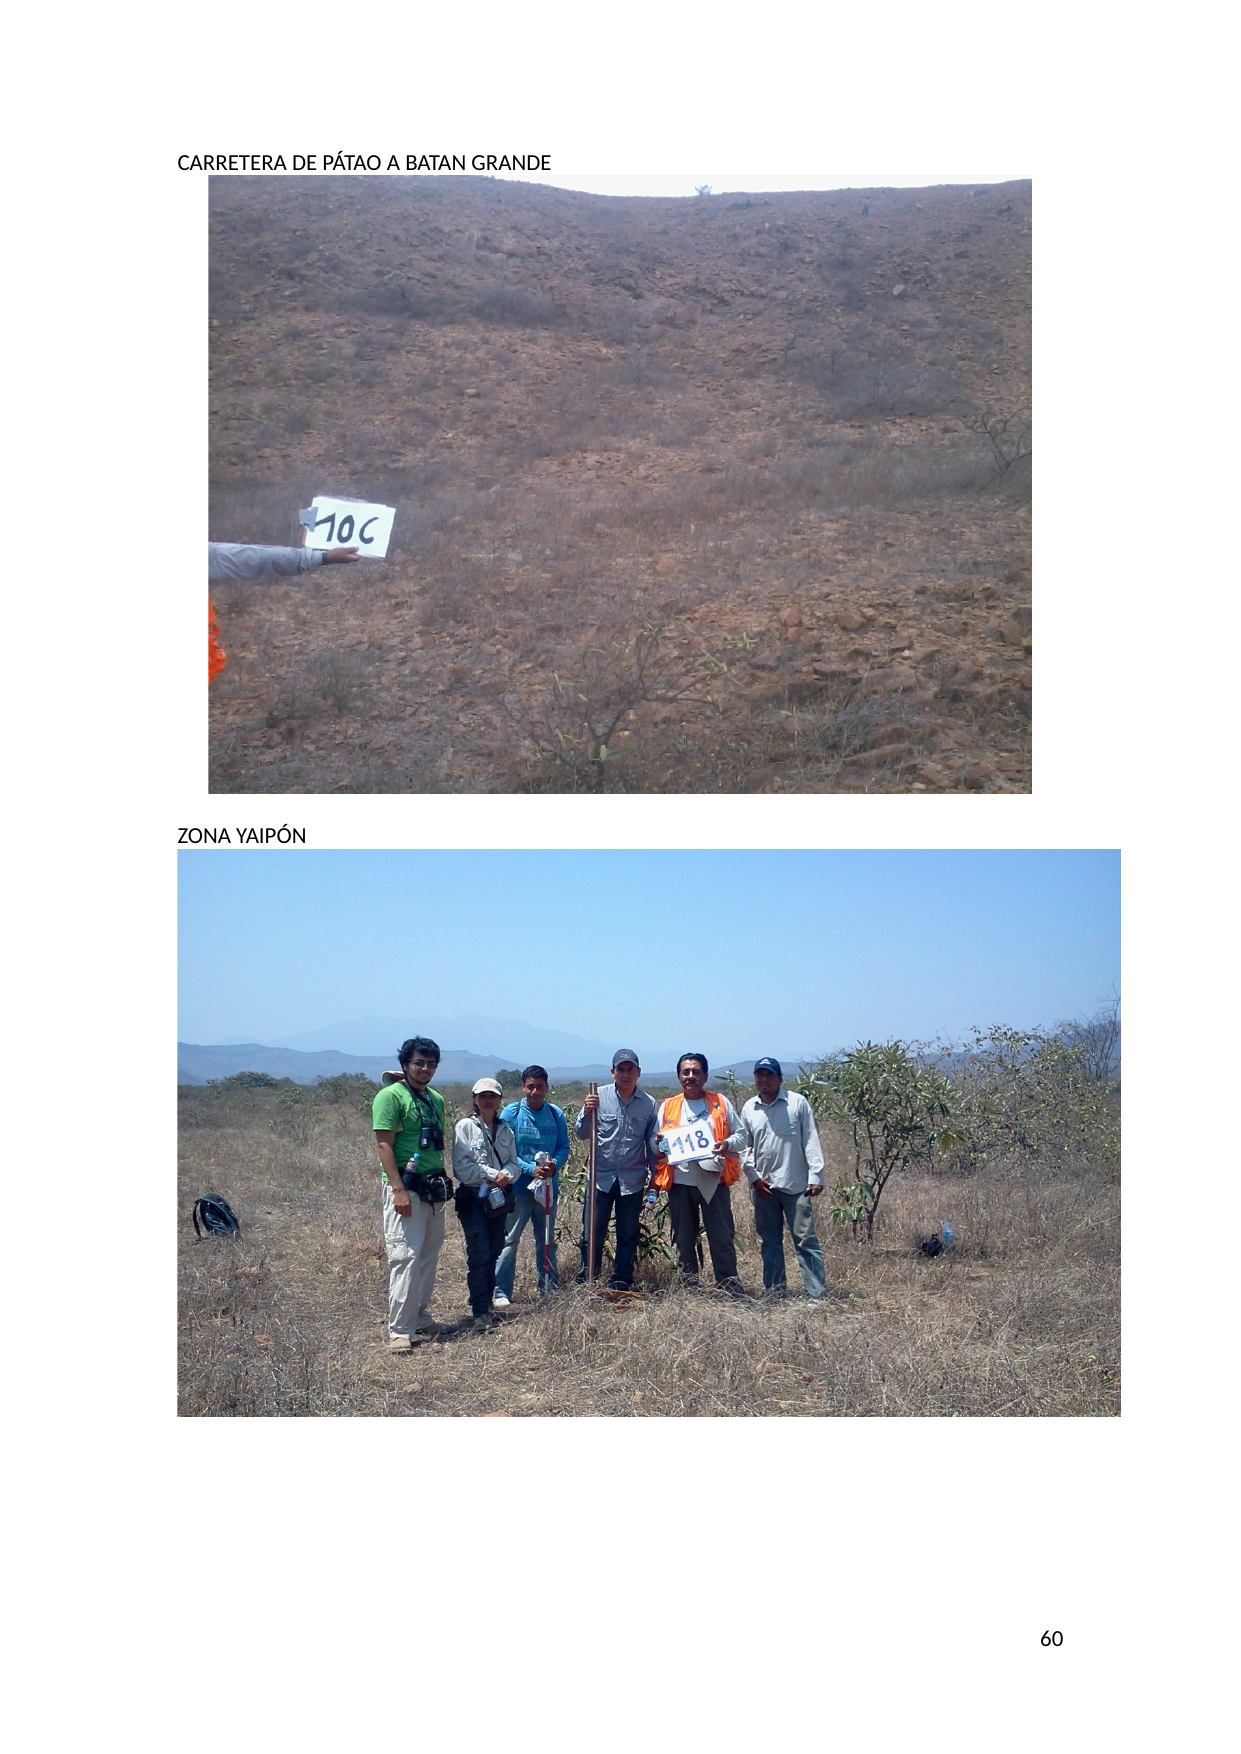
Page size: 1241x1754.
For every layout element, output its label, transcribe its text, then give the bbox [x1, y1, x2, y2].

picture [177, 849, 1121, 1417]
text ZONA YAIPÓN [177, 821, 1063, 849]
picture [208, 175, 1032, 794]
text CARRETERA DE PÁTAO A BATAN GRANDE [177, 148, 1063, 176]
